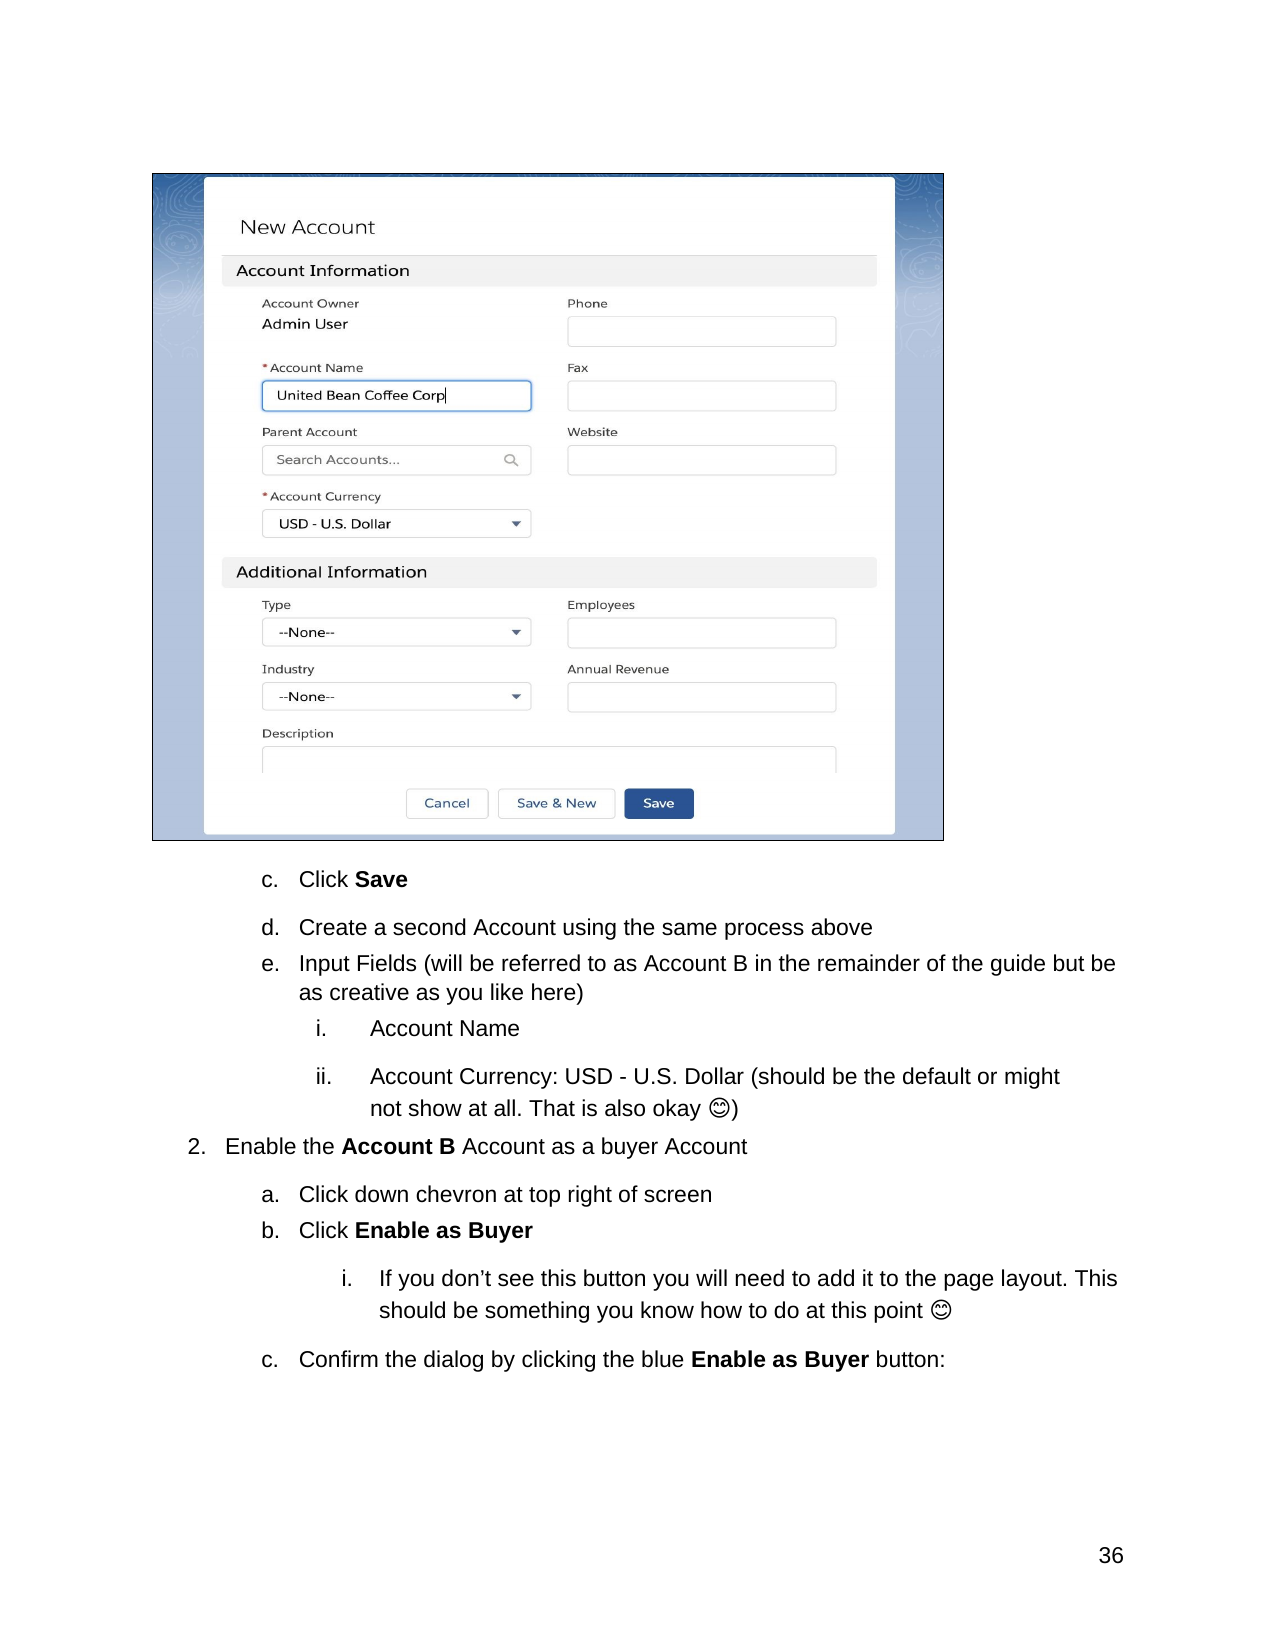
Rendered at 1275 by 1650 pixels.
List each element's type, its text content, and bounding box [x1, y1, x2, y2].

list Click ​Enable as Buyer [261, 1217, 1126, 1243]
list Account Name [316, 1015, 1062, 1041]
list Click down chevron at top right of screen [261, 1181, 1126, 1207]
list If you don’t see this button you will need to add it to the page layout. This should be something you know how to do at this point [341, 1265, 1126, 1325]
list Confirm the dialog by clicking the blue ​Enable as Buyer​ button: [261, 1346, 1126, 1373]
list Create a second Account using the same process above [261, 913, 1126, 940]
picture [153, 174, 943, 840]
list Click ​Save [261, 866, 1126, 892]
list Enable the ​Account B ​Account​ ​as a buyer Account [187, 1133, 1126, 1159]
list Input Fields (will be referred to as Account B in the remainder of the guide but be as creative as you like here) [261, 950, 1126, 1005]
list Account Currency: USD - U.S. Dollar (should be the default or might not show at all. That is also okay ) [316, 1063, 1062, 1123]
